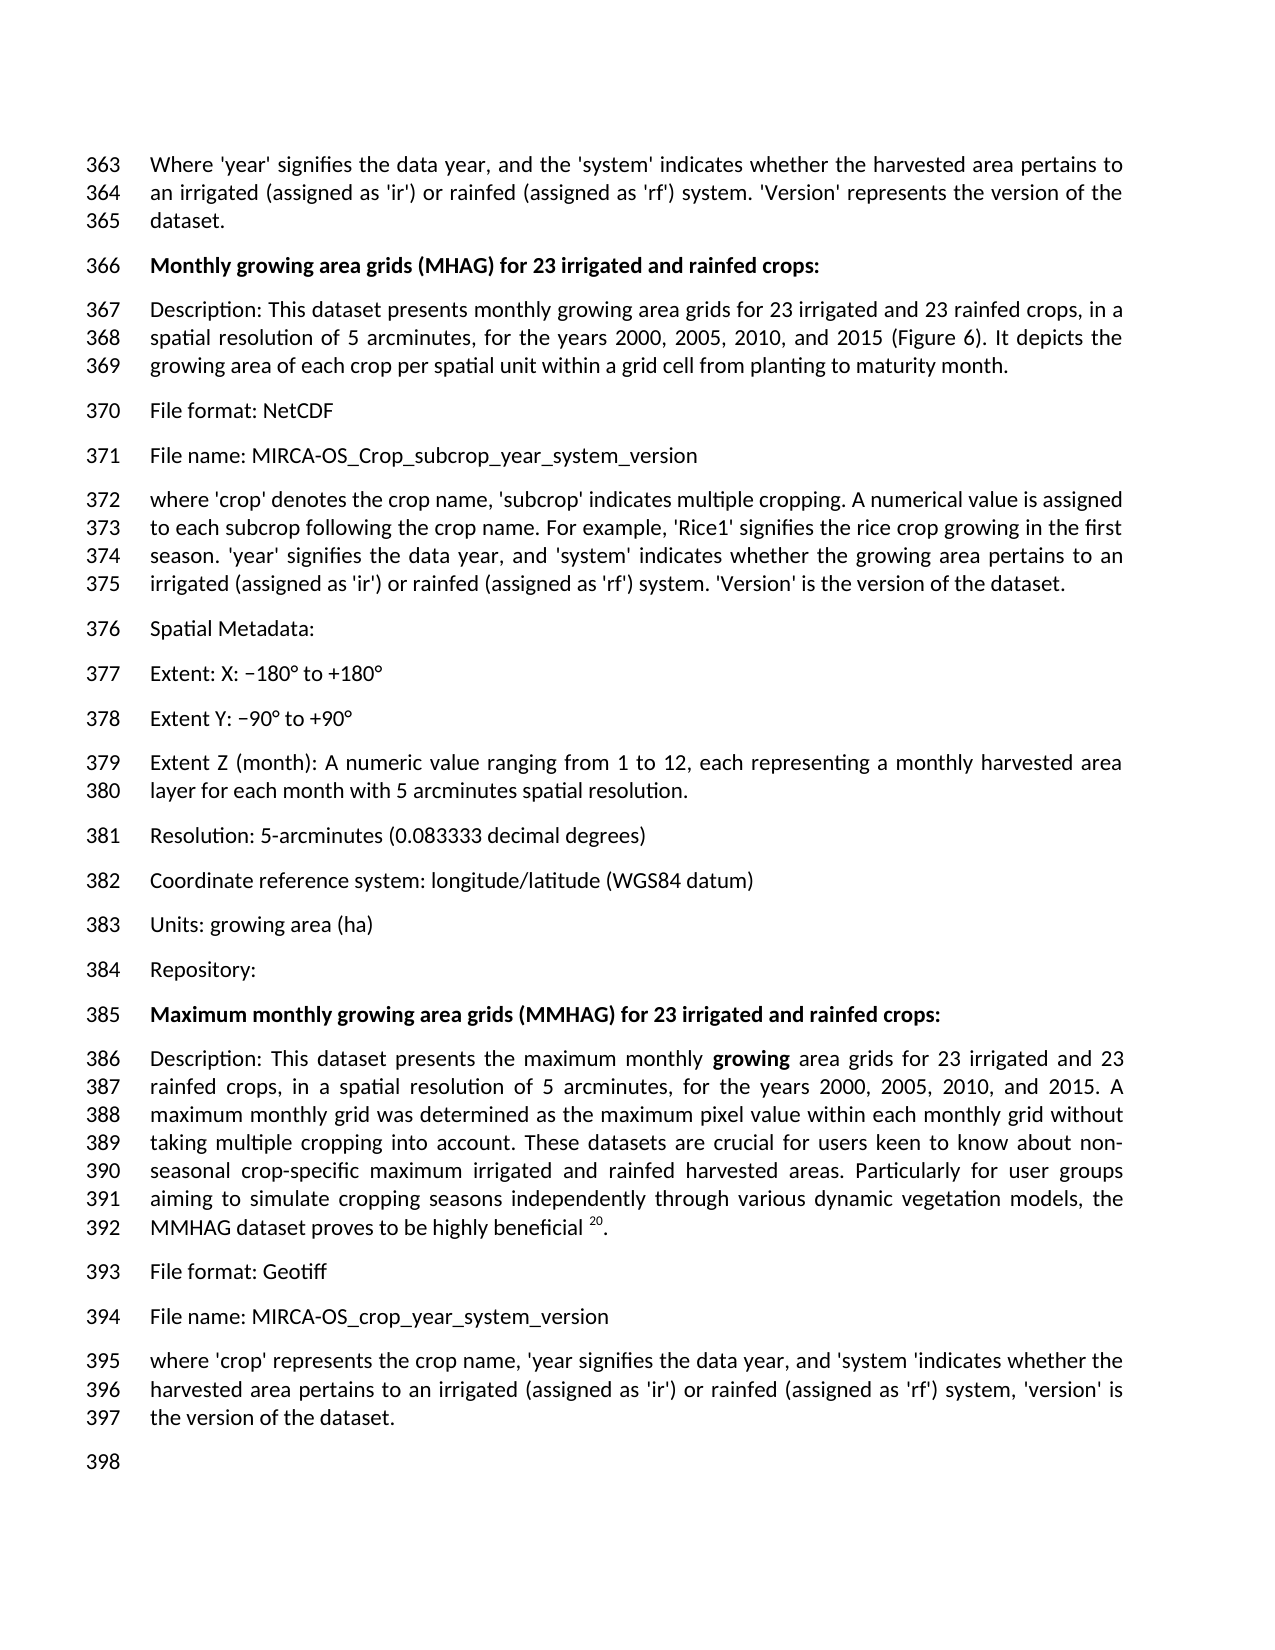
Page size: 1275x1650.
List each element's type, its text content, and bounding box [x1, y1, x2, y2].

text Units: growing area (ha) [150, 910, 1125, 938]
text File format: Geotiff [150, 1257, 1125, 1285]
text Extent Z (month): A numeric value ranging from 1 to 12, each representing a monthly harvested area layer for each month with 5 arcminutes spatial resolution. [150, 748, 1125, 804]
text Extent Y: −90° to +90° [150, 704, 1125, 732]
text File format: NetCDF [150, 396, 1125, 424]
text Spatial Metadata: [150, 614, 1125, 642]
text File name: MIRCA-OS_Crop_subcrop_year_system_version [150, 441, 1125, 469]
text where 'crop' represents the crop name, 'year signifies the data year, and 'system 'indicates whether the harvested area pertains to an irrigated (assigned as 'ir') or rainfed (assigned as 'rf') system, 'version' is the version of the dataset. [150, 1347, 1125, 1431]
text Extent: X: −180° to +180° [150, 659, 1125, 687]
text Where 'year' signifies the data year, and the 'system' indicates whether the harvested area pertains to an irrigated (assigned as 'ir') or rainfed (assigned as 'rf') system. 'Version' represents the version of the dataset. [150, 150, 1125, 234]
text Resolution: 5-arcminutes (0.083333 decimal degrees) [150, 821, 1125, 849]
text Coordinate reference system: longitude/latitude (WGS84 datum) [150, 866, 1125, 894]
text File name: MIRCA-OS_crop_year_system_version [150, 1302, 1125, 1330]
text Description: This dataset presents monthly growing area grids for 23 irrigated and 23 rainfed crops, in a spatial resolution of 5 arcminutes, for the years 2000, 2005, 2010, and 2015 (Figure 6). It depicts the growing area of each crop per spatial unit within a grid cell from planting to maturity month. [150, 295, 1125, 379]
text Repository: [150, 955, 1125, 983]
text where 'crop' denotes the crop name, 'subcrop' indicates multiple cropping. A numerical value is assigned to each subcrop following the crop name. For example, 'Rice1' signifies the rice crop growing in the first season. 'year' signifies the data year, and 'system' indicates whether the growing area pertains to an irrigated (assigned as 'ir') or rainfed (assigned as 'rf') system. 'Version' is the version of the dataset. [150, 486, 1125, 598]
text Description: This dataset presents the maximum monthly growing area grids for 23 irrigated and 23 rainfed crops, in a spatial resolution of 5 arcminutes, for the years 2000, 2005, 2010, and 2015. A maximum monthly grid was determined as the maximum pixel value within each monthly grid without taking multiple cropping into account. These datasets are crucial for users keen to know about non-seasonal crop-specific maximum irrigated and rainfed harvested areas. Particularly for user groups aiming to simulate cropping seasons independently through various dynamic vegetation models, the MMHAG dataset proves to be highly beneficial . [150, 1044, 1125, 1241]
text Maximum monthly growing area grids (MMHAG) for 23 irrigated and rainfed crops: [150, 1000, 1125, 1028]
text Monthly growing area grids (MHAG) for 23 irrigated and rainfed crops: [150, 251, 1125, 279]
